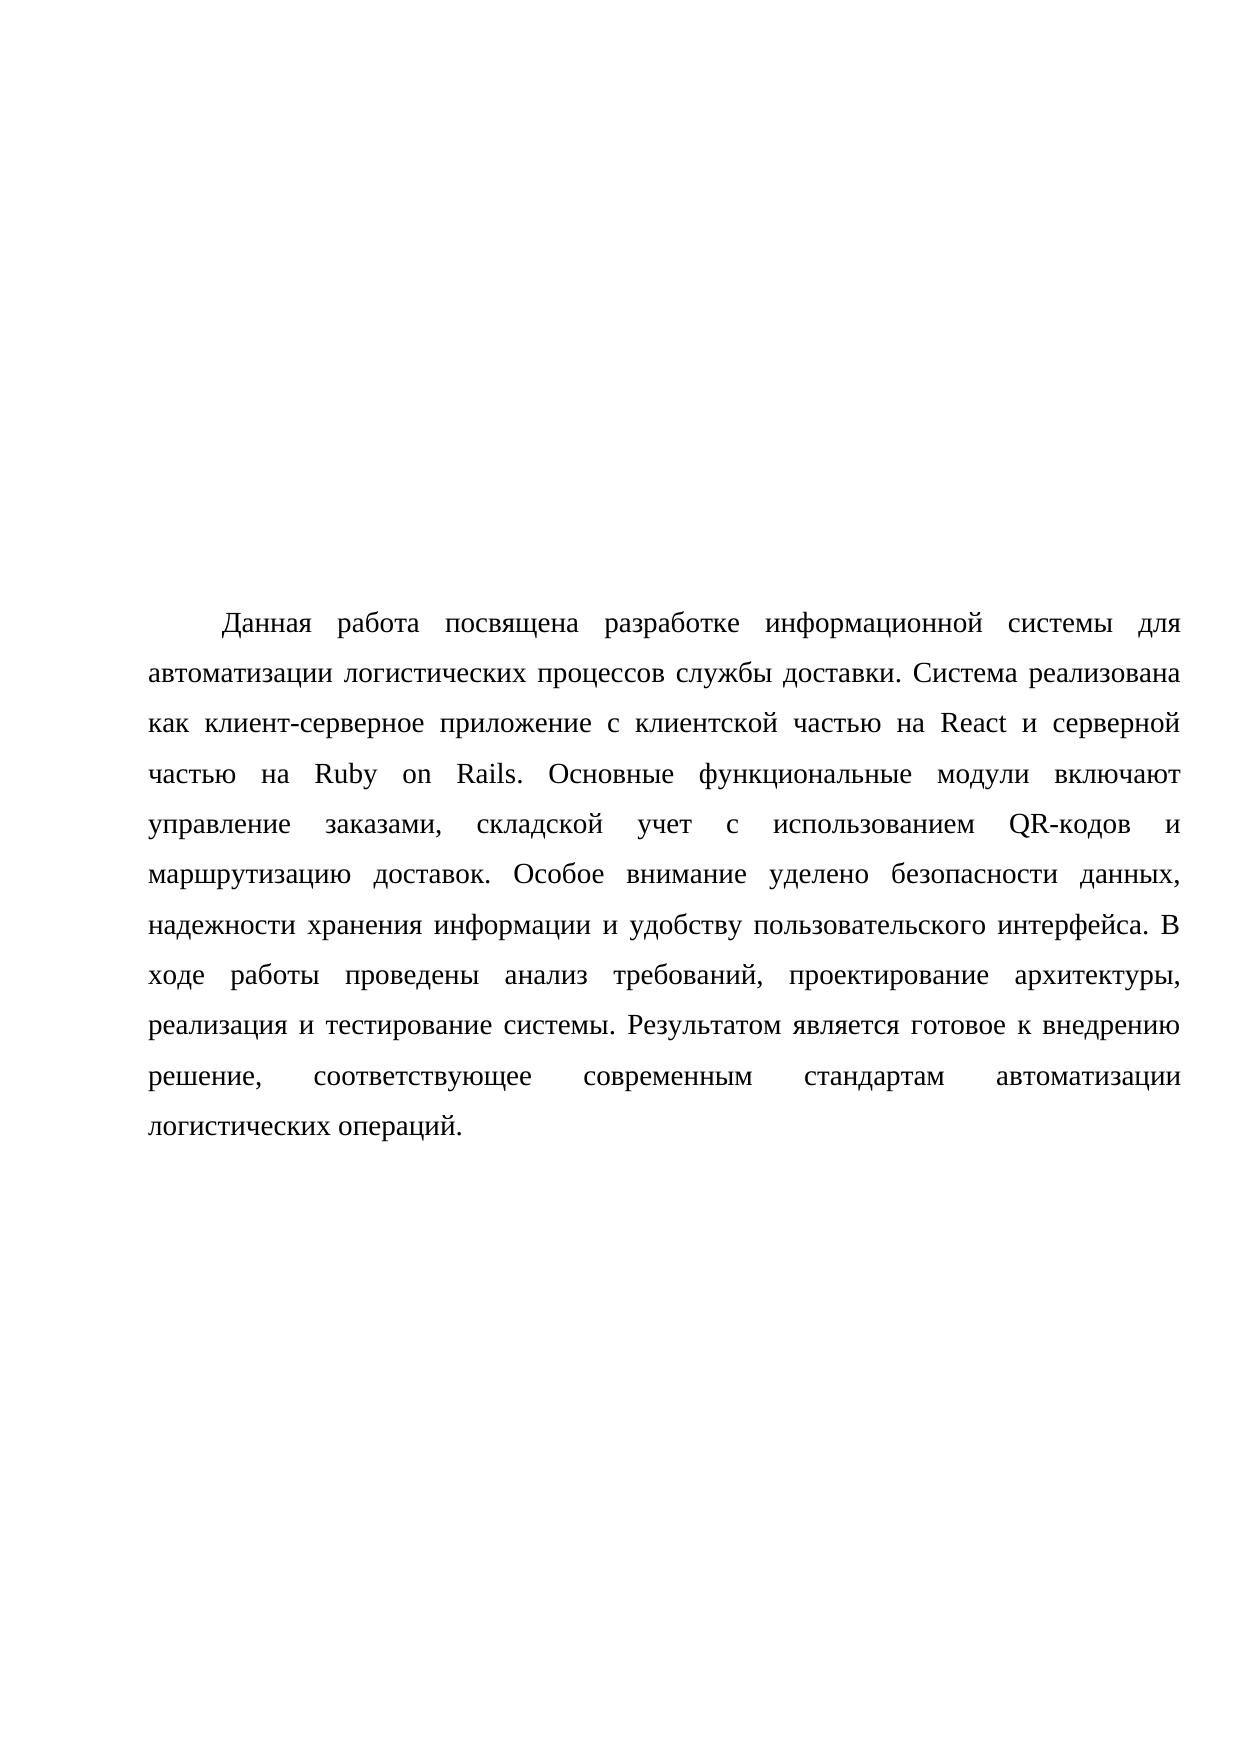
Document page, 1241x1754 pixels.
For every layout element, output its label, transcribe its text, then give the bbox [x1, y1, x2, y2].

text Данная работа посвящена разработке информационной системы для автоматизации логистических процессов службы доставки. Система реализована как клиент-серверное приложение с клиентской частью на React и серверной частью на Ruby on Rails. Основные функциональные модули включают управление заказами, складской учет с использованием QR-кодов и маршрутизацию доставок. Особое внимание уделено безопасности данных, надежности хранения информации и удобству пользовательского интерфейса. В ходе работы проведены анализ требований, проектирование архитектуры, реализация и тестирование системы. Результатом является готовое к внедрению решение, соответствующее современным стандартам автоматизации логистических операций. [148, 605, 1181, 1142]
